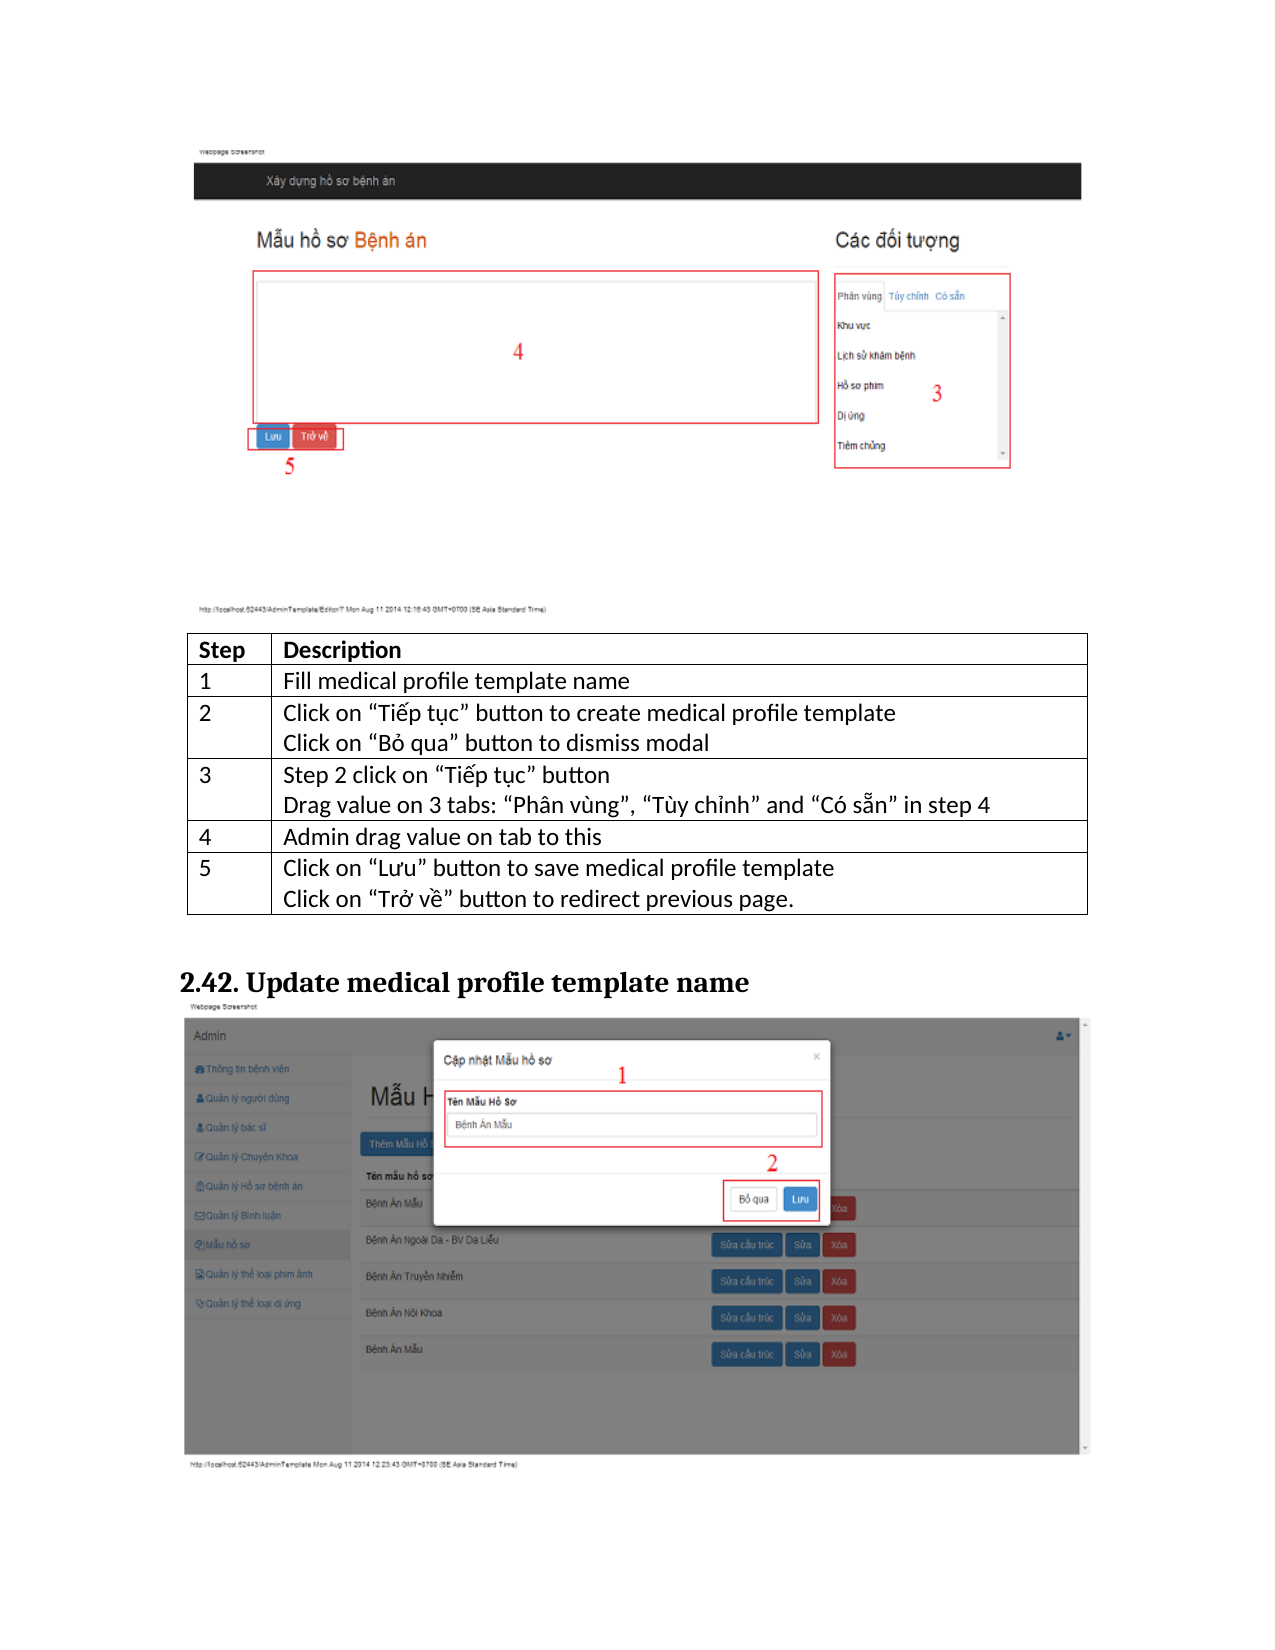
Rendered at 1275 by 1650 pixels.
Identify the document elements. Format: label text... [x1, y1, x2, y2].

table_header Step [188, 634, 271, 664]
picture [193, 150, 1082, 614]
table_cell 4 [188, 821, 271, 852]
subtitle Update medical profile template name [180, 966, 1125, 999]
table_cell Step 2 click on “Tiếp tục” button Drag value on 3 tabs: “Phân vùng”, “Tùy chỉnh” and “Có sẵn” in step 4 [272, 759, 1087, 820]
picture [184, 1004, 1091, 1469]
table_cell Fill medical profile template name [272, 665, 1087, 696]
table_cell 2 [188, 697, 271, 758]
table_cell 1 [188, 665, 271, 696]
table_cell 3 [188, 759, 271, 820]
table_cell 5 [188, 853, 271, 914]
table_cell Admin drag value on tab to this [272, 821, 1087, 852]
table_cell Click on “Tiếp tục” button to create medical profile template Click on “Bỏ qua” button to dismiss modal [272, 697, 1087, 758]
table_header Description [272, 634, 1087, 664]
table_cell Click on “Lưu” button to save medical profile template Click on “Trở về” button to redirect previous page. [272, 853, 1087, 914]
